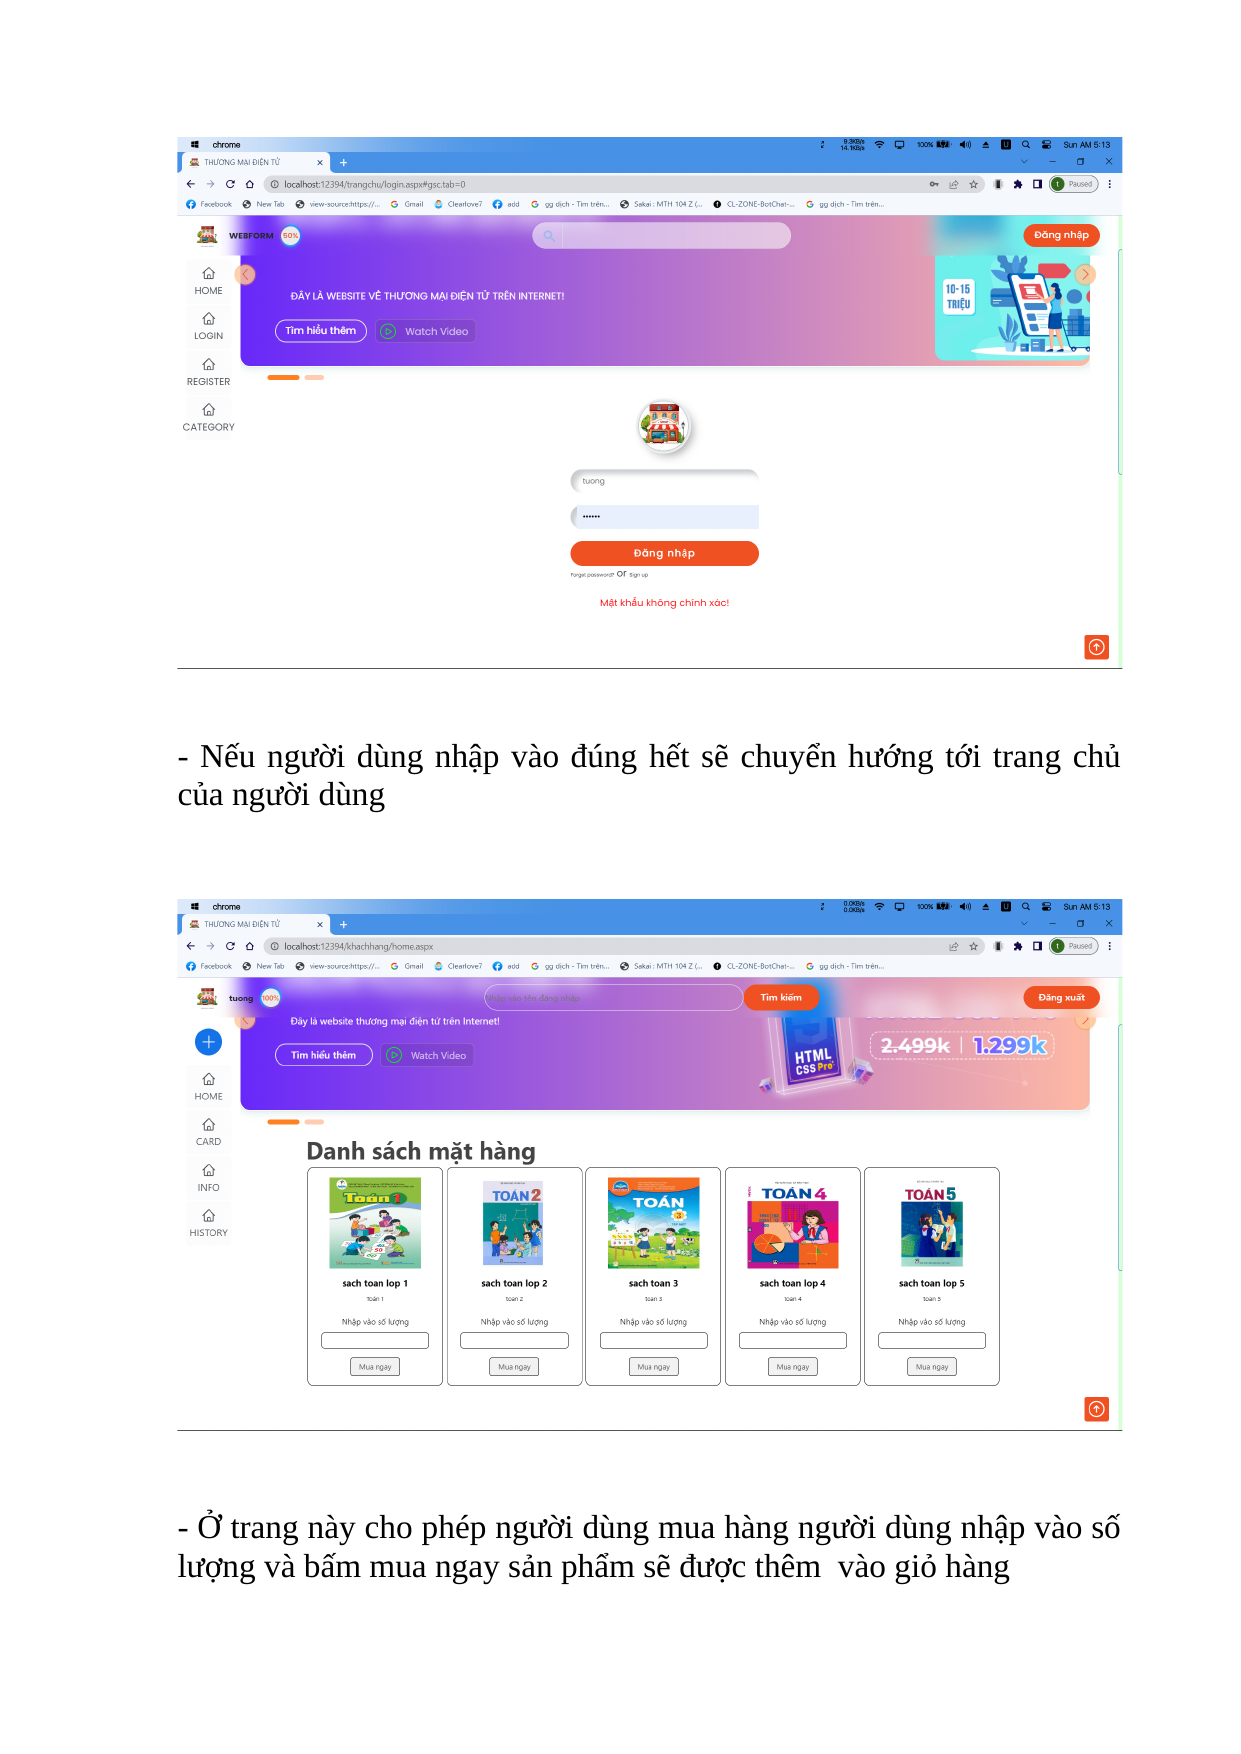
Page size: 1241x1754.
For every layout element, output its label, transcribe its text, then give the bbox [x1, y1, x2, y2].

picture [177, 137, 1123, 669]
text - Nếu người dùng nhập vào đúng hết sẽ chuyển hướng tới trang chủ của người dùng [177, 736, 1122, 813]
text - Ở trang này cho phép người dùng mua hàng người dùng nhập vào số lượng và bấm mua ngay sản phẩm sẽ được thêm vào giỏ hàng [177, 1508, 1122, 1584]
picture [177, 899, 1123, 1431]
